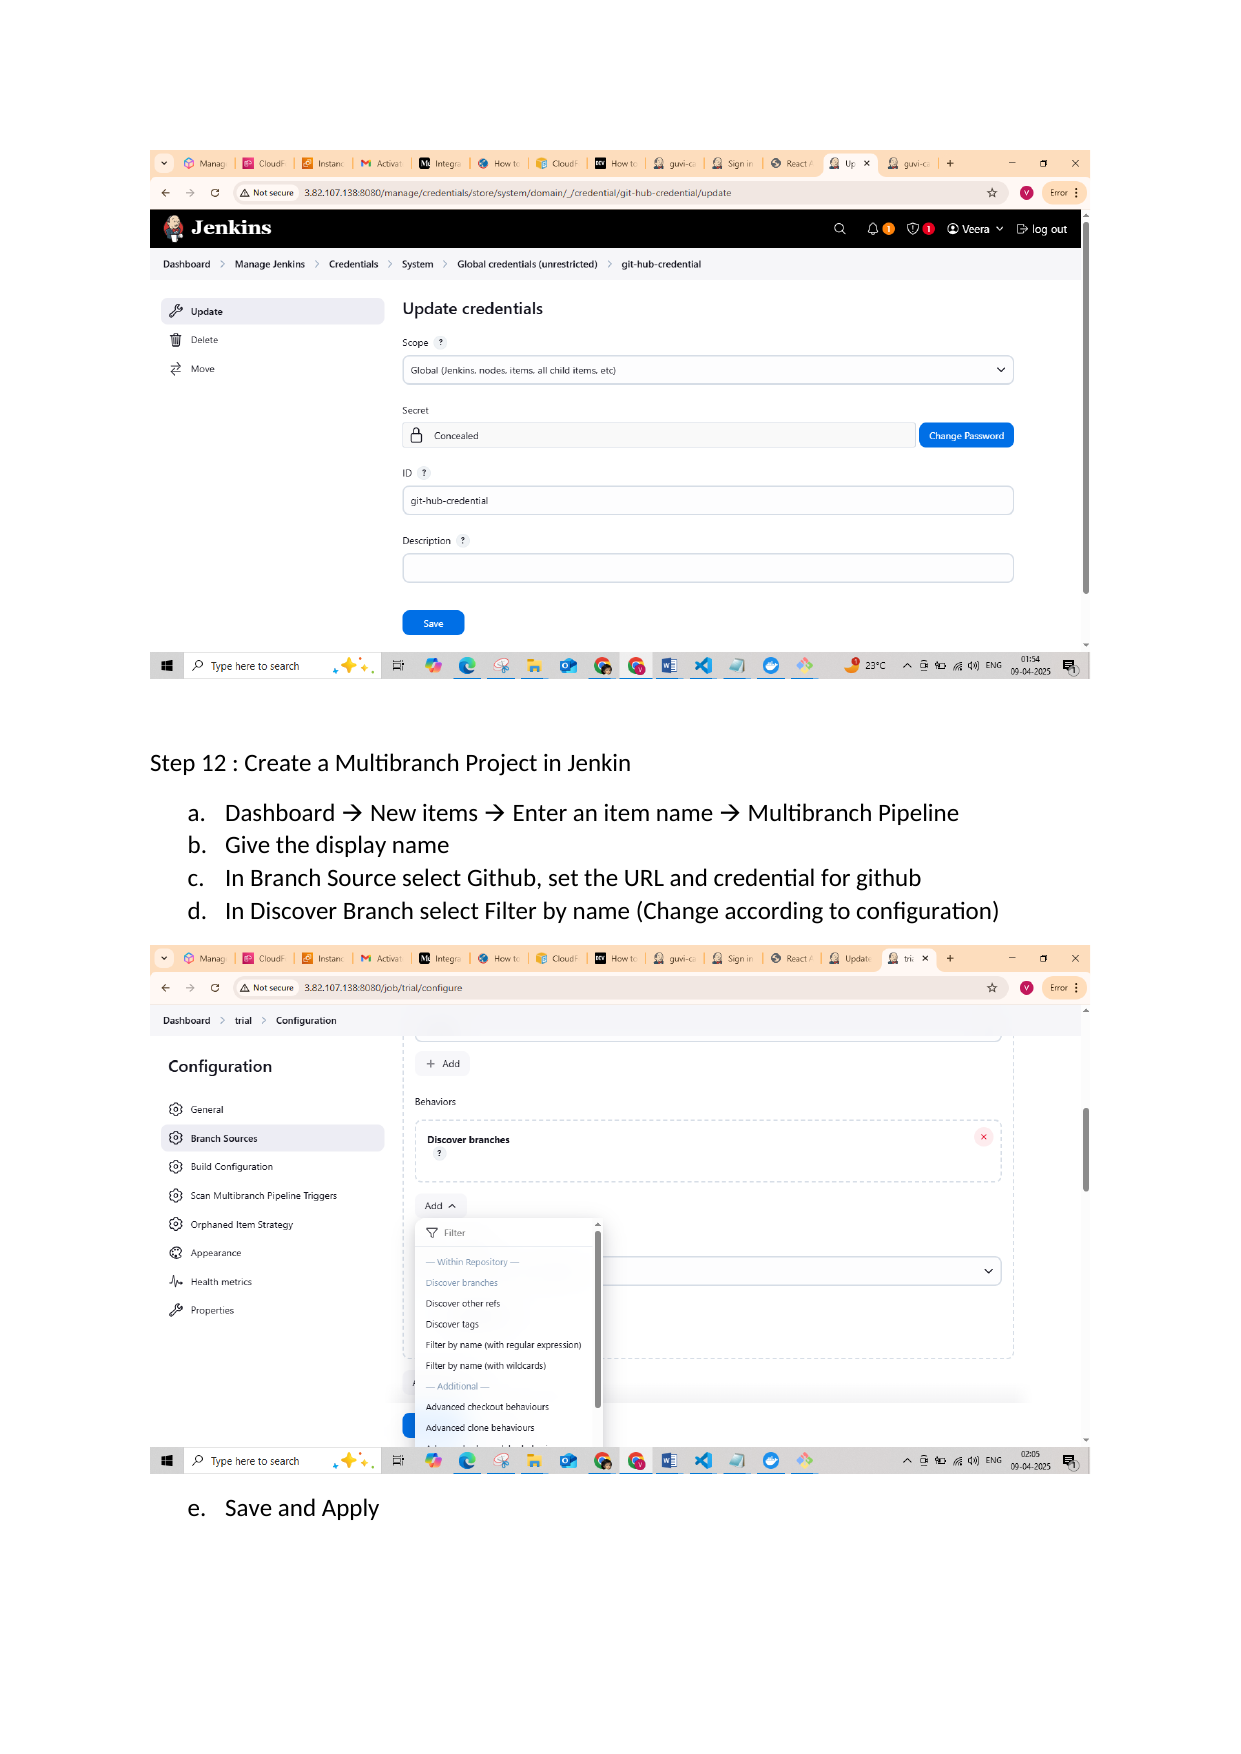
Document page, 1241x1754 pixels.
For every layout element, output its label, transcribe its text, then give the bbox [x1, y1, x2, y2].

list Give the display name [187, 829, 1090, 860]
picture [150, 945, 1091, 1474]
list In Branch Source select Github, set the URL and credential for github [187, 862, 1090, 893]
list Save and Apply [187, 1492, 1090, 1523]
text Step 12 : Create a Multibranch Project in Jenkin [150, 747, 1090, 778]
list Dashboard New items Enter an item name Multibranch Pipeline [187, 797, 1090, 827]
list In Discover Branch select Filter by name (Change according to configuration) [187, 895, 1090, 926]
picture [150, 150, 1091, 679]
